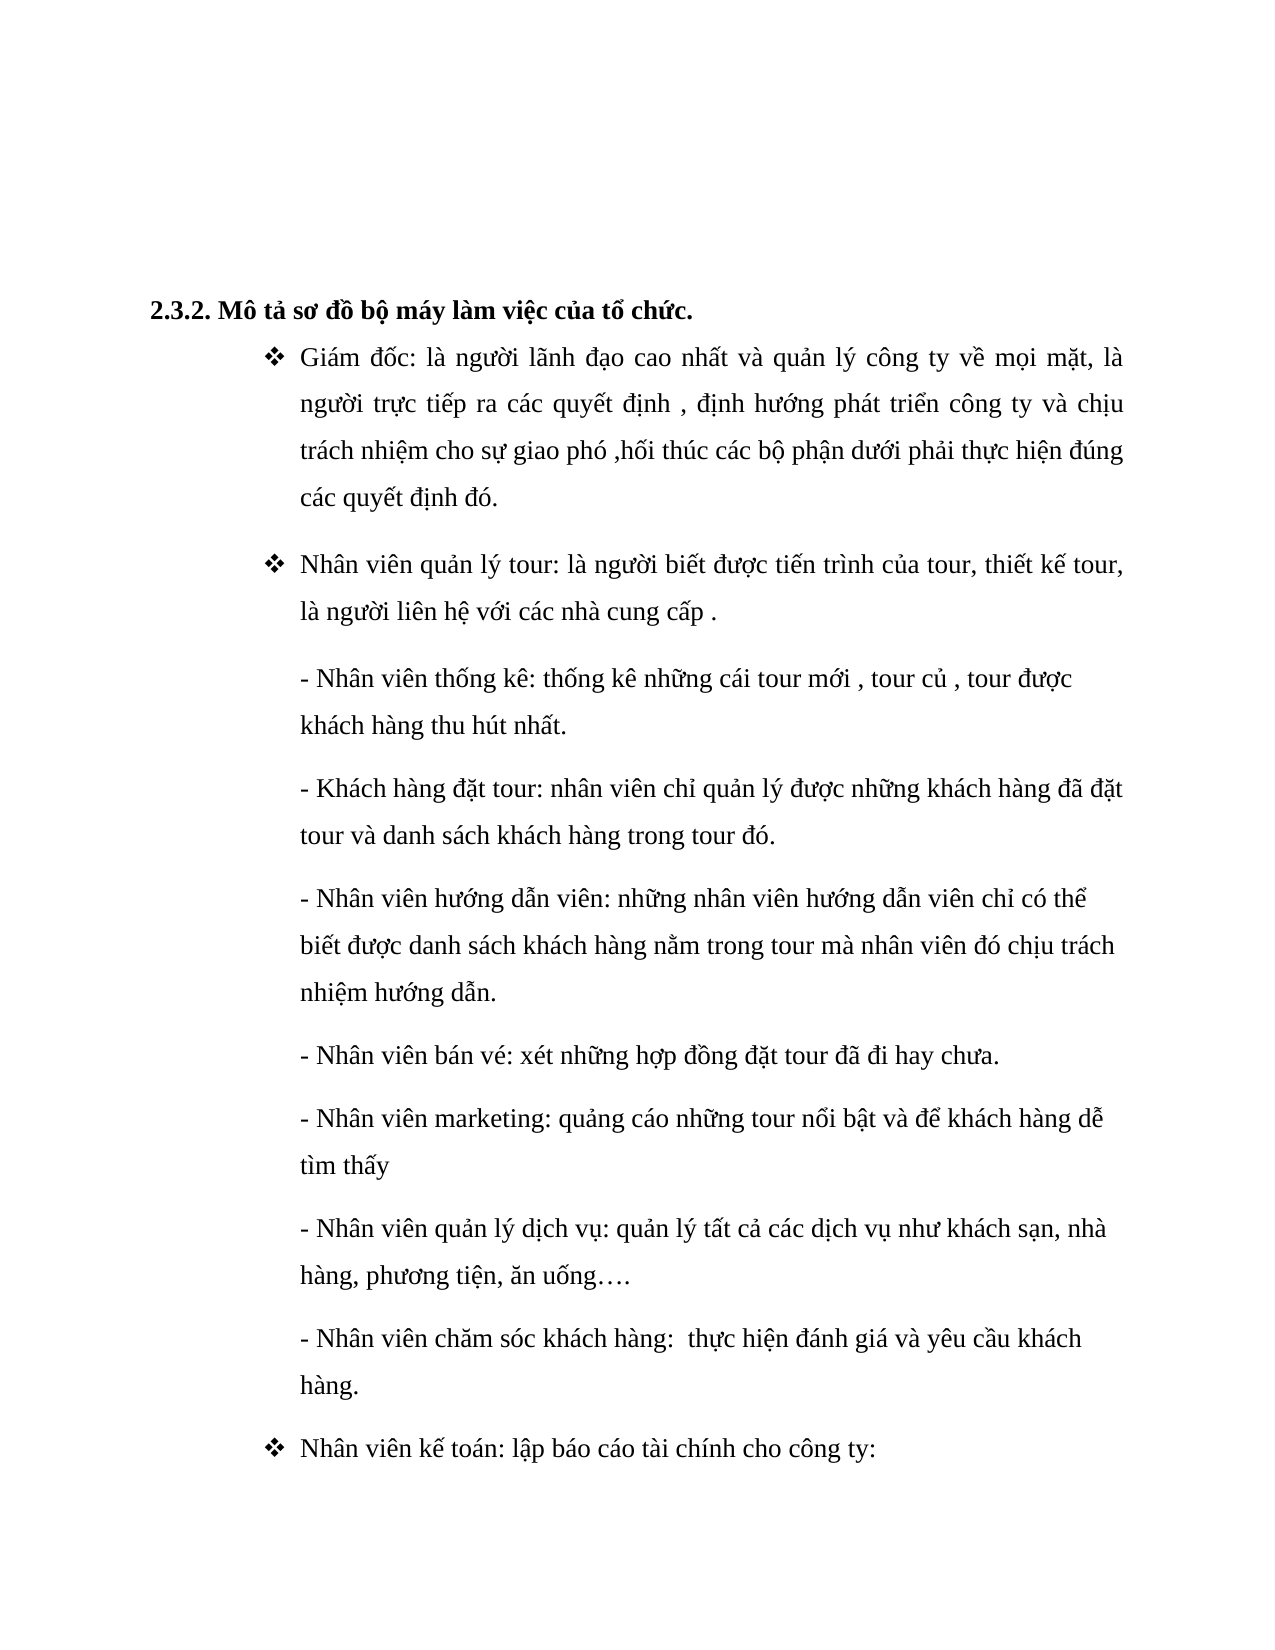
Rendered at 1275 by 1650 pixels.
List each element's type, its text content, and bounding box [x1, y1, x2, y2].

text - Nhân viên thống kê: thống kê những cái tour mới , tour củ , tour được khách hàng thu hút nhất. [300, 663, 1125, 740]
list Nhân viên quản lý tour: là người biết được tiến trình của tour, thiết kế tour, là người liên hệ với các nhà cung cấp . [262, 548, 1125, 626]
text - Nhân viên quản lý dịch vụ: quản lý tất cả các dịch vụ như khách sạn, nhà hàng, phương tiện, ăn uống…. [300, 1213, 1125, 1290]
text - Nhân viên marketing: quảng cáo những tour nổi bật và để khách hàng dễ tìm thấy [300, 1103, 1125, 1180]
text - Khách hàng đặt tour: nhân viên chỉ quản lý được những khách hàng đã đặt tour và danh sách khách hàng trong tour đó. [300, 773, 1125, 850]
subtitle 2.3.2. Mô tả sơ đồ bộ máy làm việc của tổ chức. [150, 294, 1125, 325]
list Giám đốc: là người lãnh đạo cao nhất và quản lý công ty về mọi mặt, là người trực tiếp ra các quyết định , định hướng phát triển công ty và chịu trách nhiệm cho sự giao phó ,hối thúc các bộ phận dưới phải thực hiện đúng các quyết định đó. [262, 341, 1125, 512]
list Nhân viên kế toán: lập báo cáo tài chính cho công ty: [262, 1433, 1125, 1464]
text - Nhân viên bán vé: xét những hợp đồng đặt tour đã đi hay chưa. [300, 1039, 1125, 1070]
text - Nhân viên chăm sóc khách hàng: thực hiện đánh giá và yêu cầu khách hàng. [300, 1323, 1125, 1400]
text - Nhân viên hướng dẫn viên: những nhân viên hướng dẫn viên chỉ có thể biết được danh sách khách hàng nằm trong tour mà nhân viên đó chịu trách nhiệm hướng dẫn. [300, 883, 1125, 1007]
